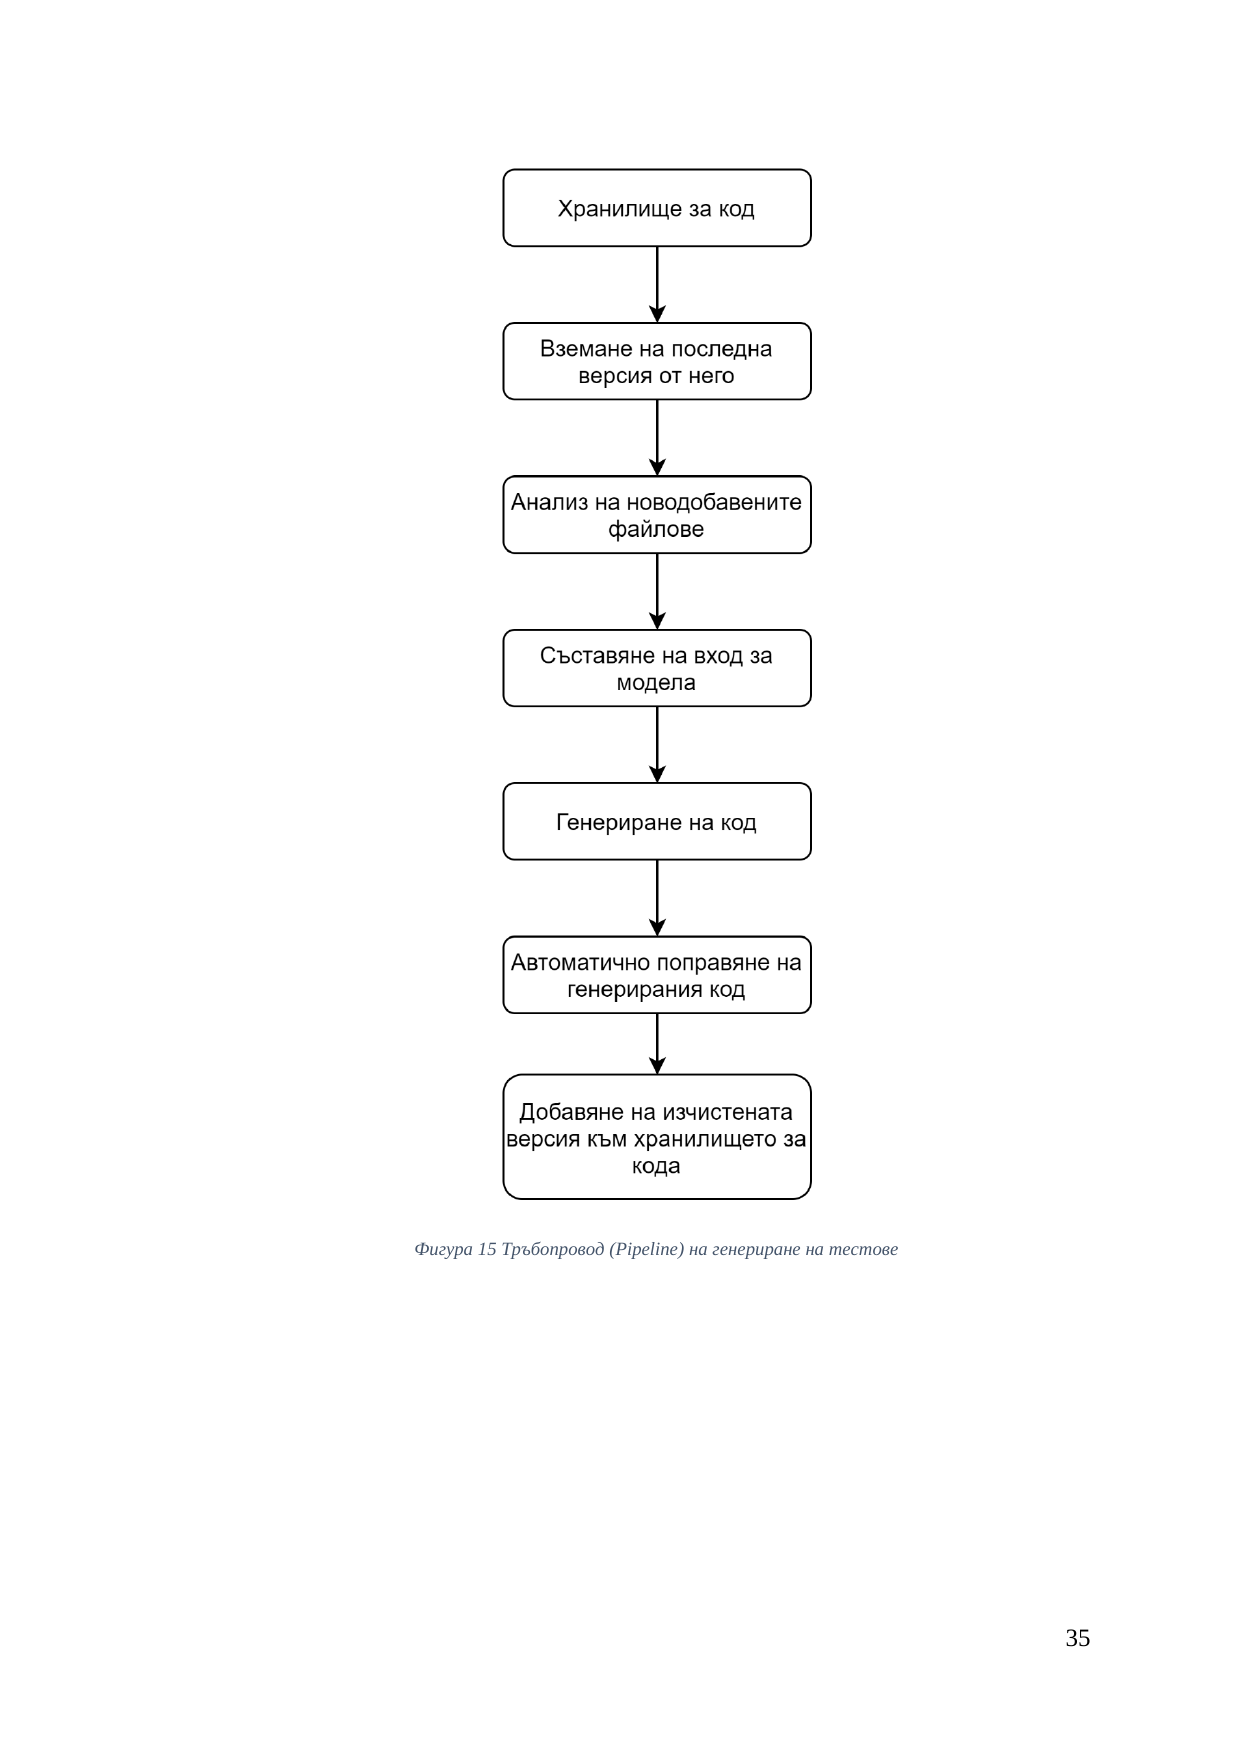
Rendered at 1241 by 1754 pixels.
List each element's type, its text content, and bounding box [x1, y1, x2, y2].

picture [483, 150, 831, 1219]
